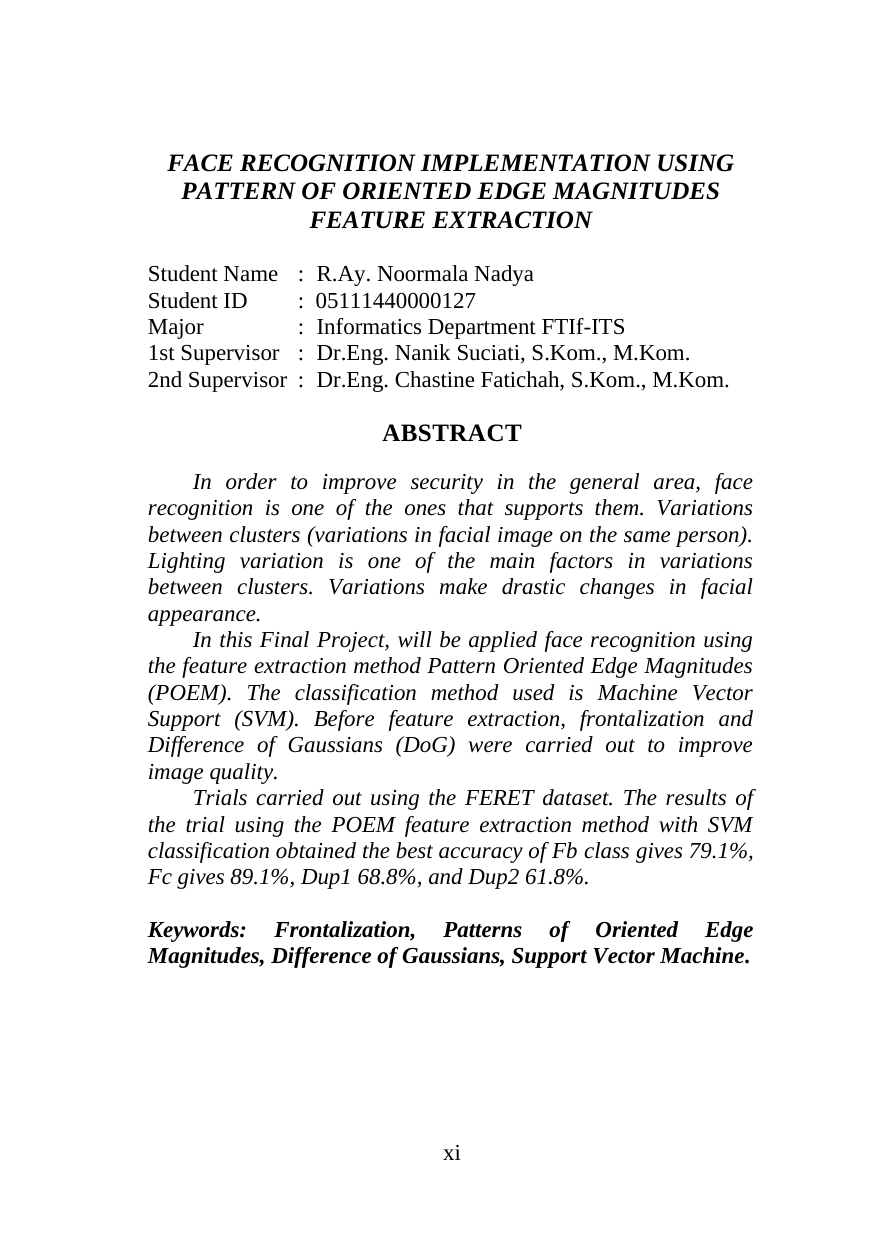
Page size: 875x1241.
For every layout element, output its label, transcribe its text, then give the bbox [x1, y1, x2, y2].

text Student Name : R.Ay. Noormala Nadya [148, 260, 756, 287]
text In this Final Project, will be applied face recognition using the feature extraction method Pattern Oriented Edge Magnitudes (POEM). The classification method used is Machine Vector Support (SVM). Before feature extraction, frontalization and Difference of Gaussians (DoG) were carried out to improve image quality. [148, 626, 756, 784]
text In order to improve security in the general area, face recognition is one of the ones that supports them. Variations between clusters (variations in facial image on the same person). Lighting variation is one of the main factors in variations between clusters. Variations make drastic changes in facial appearance. [148, 468, 756, 626]
text 2nd Supervisor : Dr.Eng. Chastine Fatichah, S.Kom., M.Kom. [148, 366, 756, 392]
text Major : Informatics Department FTIf-ITS [148, 313, 756, 339]
text 1st Supervisor : Dr.Eng. Nanik Suciati, S.Kom., M.Kom. [148, 339, 756, 366]
text Student ID : 05111440000127 [148, 287, 756, 313]
text FACE RECOGNITION IMPLEMENTATION USING PATTERN OF ORIENTED EDGE MAGNITUDES FEATURE EXTRACTION [148, 148, 756, 234]
text Keywords: Frontalization, Patterns of Oriented Edge Magnitudes, Difference of Gaussians, Support Vector Machine. [148, 916, 756, 969]
text Trials carried out using the FERET dataset. The results of the trial using the POEM feature extraction method with SVM classification obtained the best accuracy of Fb class gives 79.1%, Fc gives 89.1%, Dup1 68.8%, and Dup2 61.8%. [148, 784, 756, 890]
subtitle ABSTRACT [148, 418, 756, 447]
